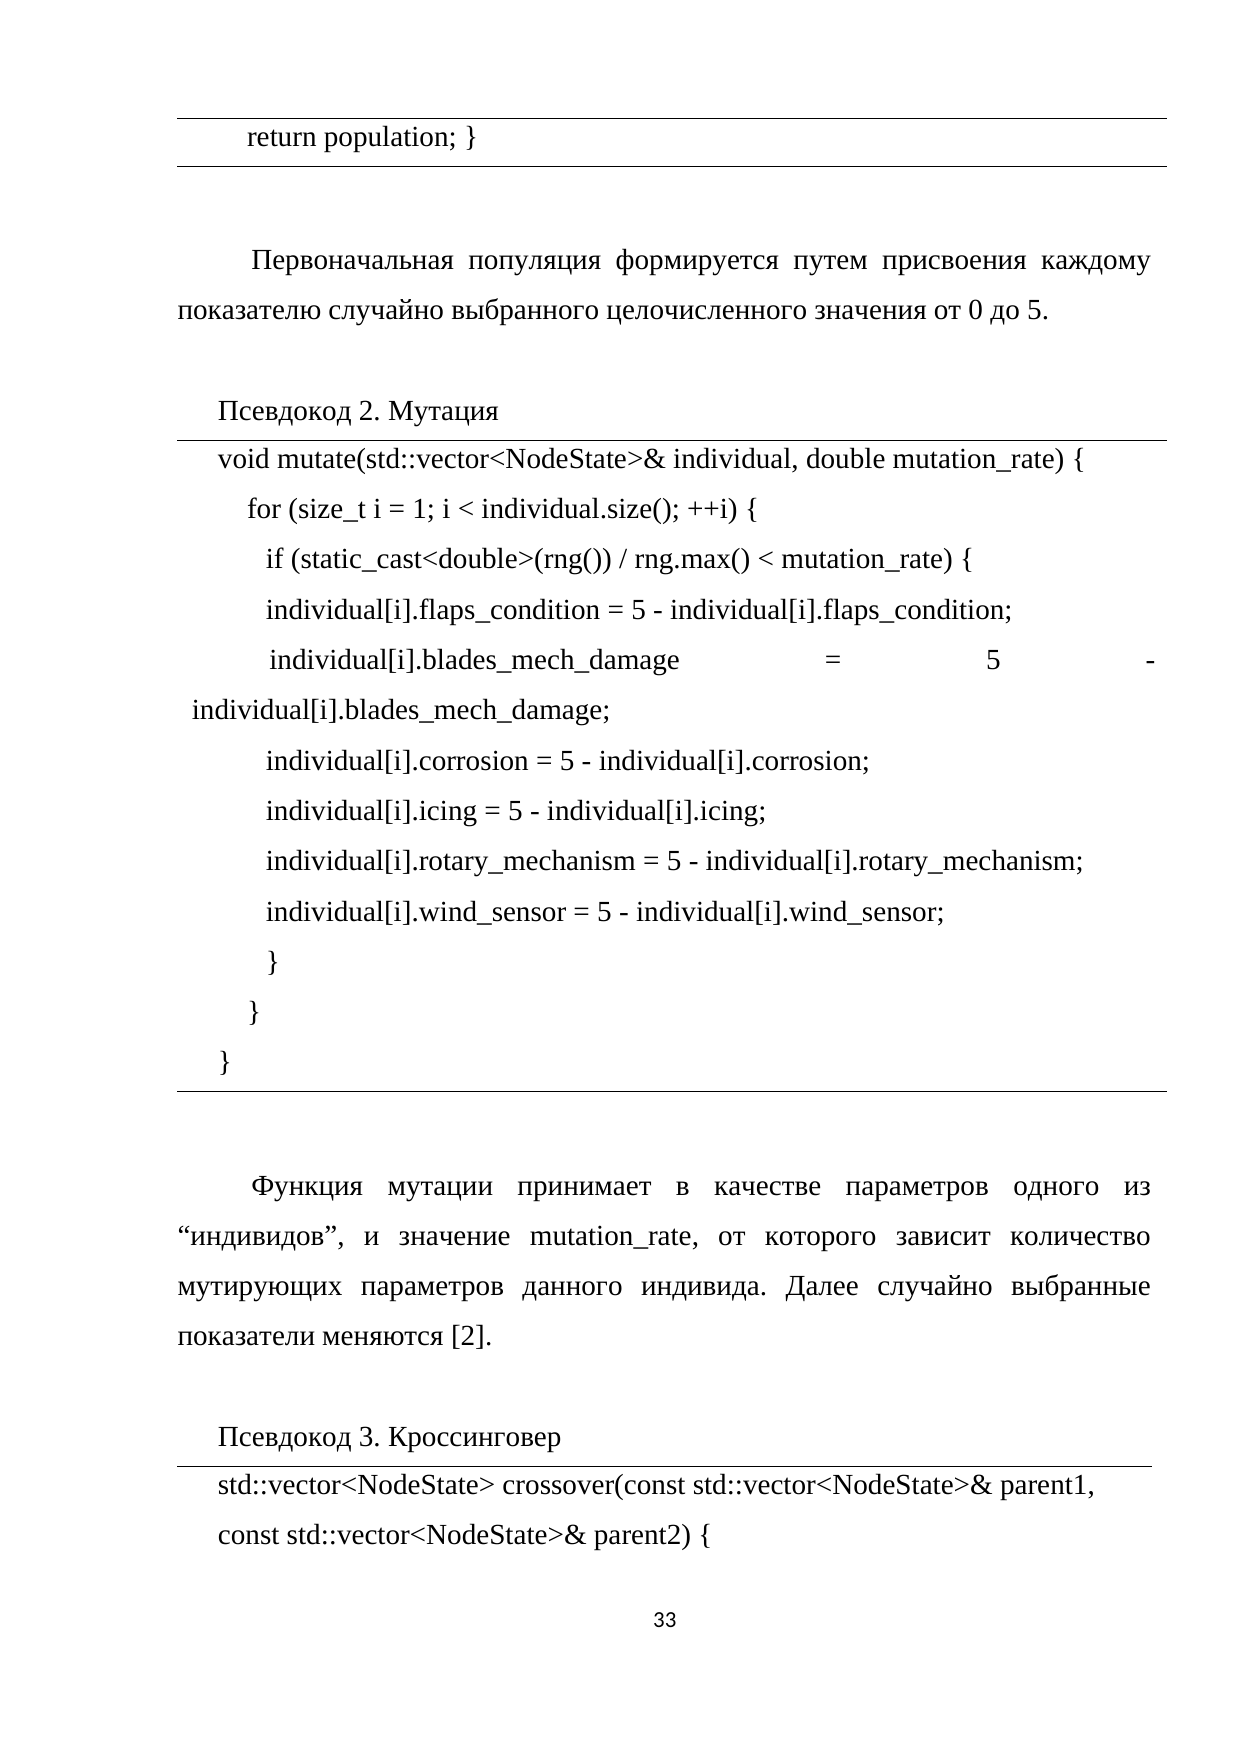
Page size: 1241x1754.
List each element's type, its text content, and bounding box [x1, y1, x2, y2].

table_header Псевдокод 2. Мутация [177, 393, 1167, 440]
table_header Псевдокод 3. Кроссинговер [177, 1419, 1152, 1466]
text Первоначальная популяция формируется путем присвоения каждому показателю случайно выбранного целочисленного значения от 0 до 5. [177, 242, 1152, 326]
table_cell void mutate(std::vector<NodeState>& individual, double mutation_rate) { for (size_t i = 1; i < individual.size(); ++i) { if (static_cast<double>(rng()) / rng.max() < mutation_rate) { individual[i].flaps_condition = 5 - individual[i].flaps_condition; individual[i].blades_mech_damage = 5 - individual[i].blades_mech_damage; individual[i].corrosion = 5 - individual[i].corrosion; individual[i].icing = 5 - individual[i].icing; individual[i].rotary_mechanism = 5 - individual[i].rotary_mechanism; individual[i].wind_sensor = 5 - individual[i].wind_sensor; } } } [177, 441, 1167, 1091]
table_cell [177, 119, 1167, 166]
text Функция мутации принимает в качестве параметров одного из “индивидов”, и значение mutation_rate, от которого зависит количество мутирующих параметров данного индивида. Далее случайно выбранные показатели меняются [2]. [177, 1168, 1152, 1352]
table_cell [177, 1467, 1152, 1564]
